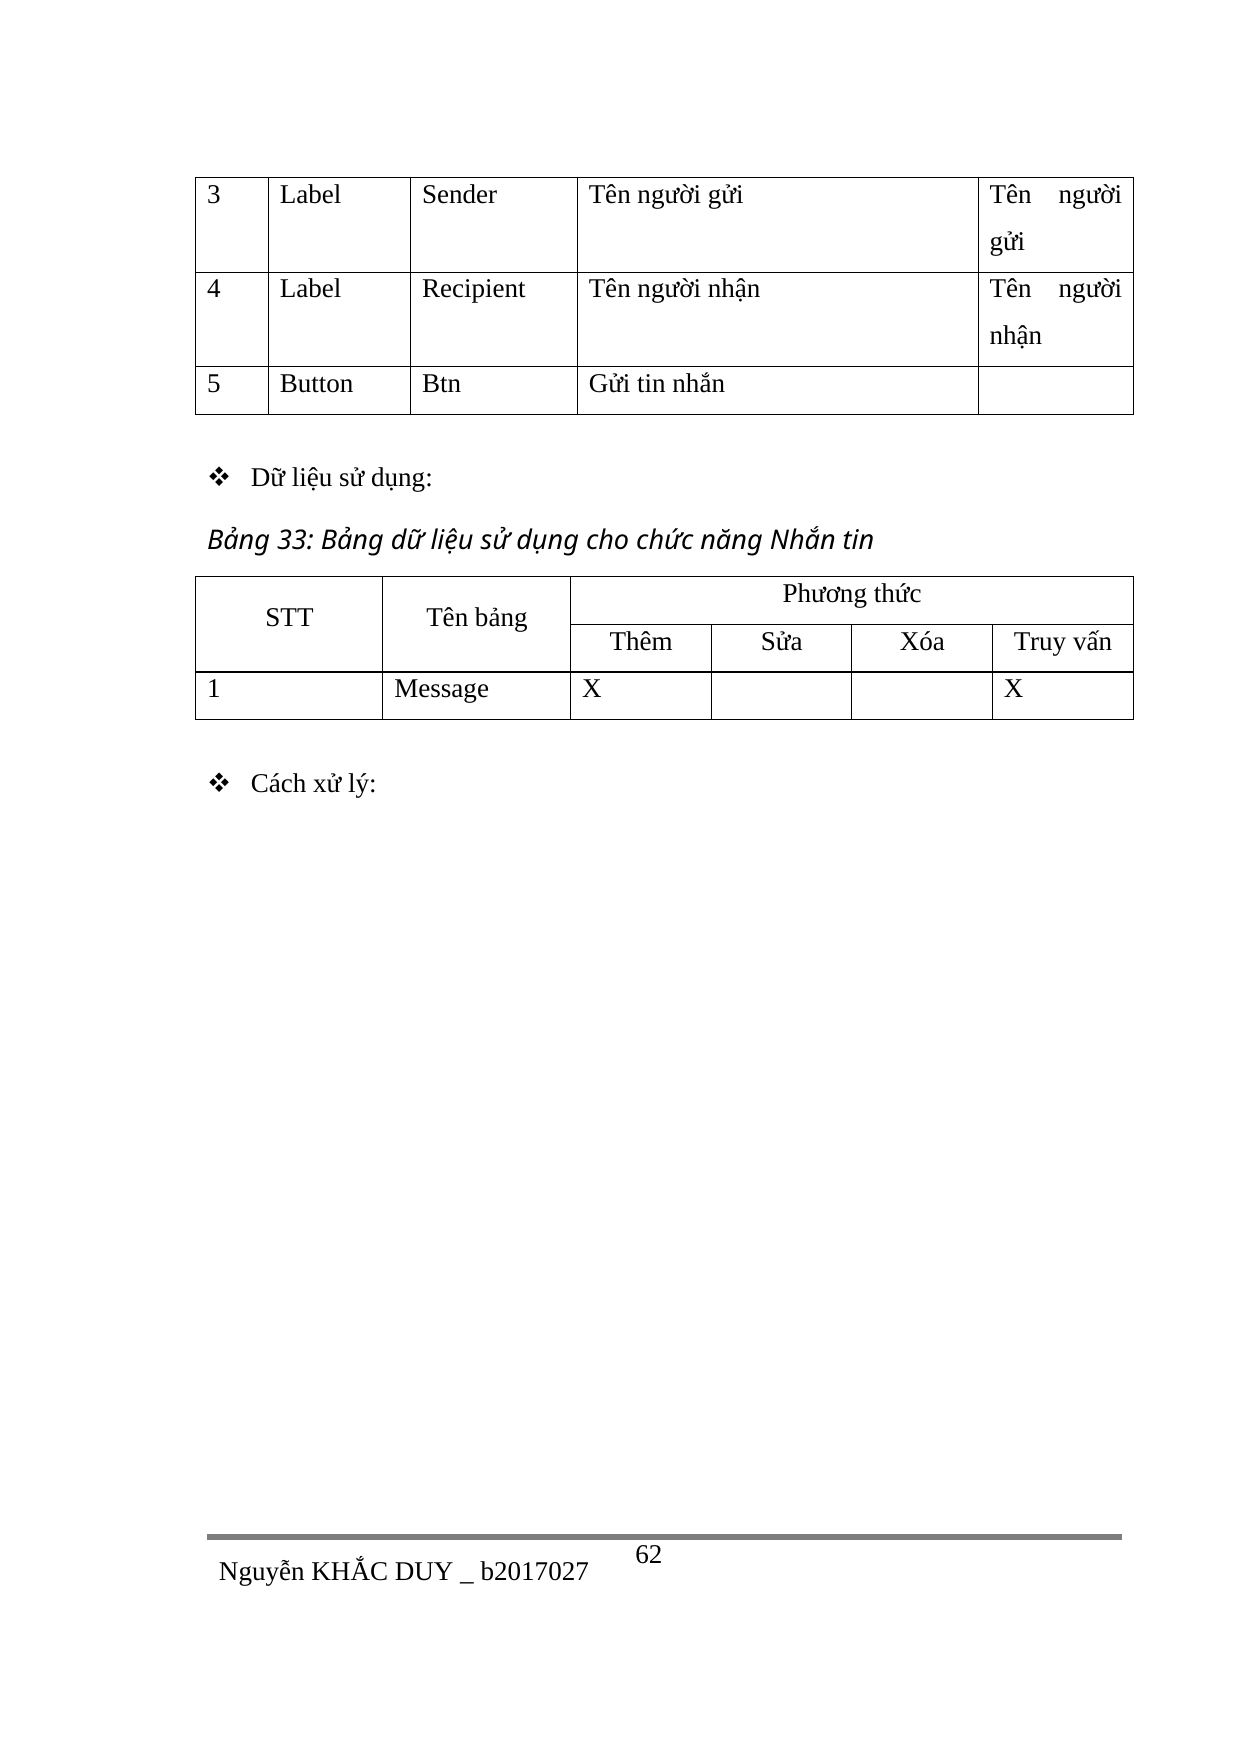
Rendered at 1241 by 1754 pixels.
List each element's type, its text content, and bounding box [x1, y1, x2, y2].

table_cell Sửa [712, 625, 851, 671]
table_cell Message [383, 673, 570, 719]
table_cell Recipient [411, 273, 577, 366]
table_cell Button [269, 367, 410, 414]
table_header Phương thức [571, 577, 1133, 624]
table_cell Truy vấn [993, 625, 1133, 671]
table_cell Thêm [571, 625, 711, 671]
table_cell [852, 673, 992, 719]
table_cell 1 [196, 673, 382, 719]
list Dữ liệu sử dụng: [207, 461, 1122, 493]
table_cell 5 [196, 367, 268, 414]
list Bảng 33: Bảng dữ liệu sử dụng cho chức năng Nhắn tin [207, 521, 1122, 558]
table_cell Tên người nhận [578, 273, 978, 366]
table_cell [979, 367, 1133, 414]
table_cell 3 [196, 178, 268, 272]
table_cell 4 [196, 273, 268, 366]
table_cell Sender [411, 178, 577, 272]
table_cell Label [269, 178, 410, 272]
table_cell Label [269, 273, 410, 366]
table_cell [712, 673, 851, 719]
table_cell X [571, 673, 711, 719]
table_cell Xóa [852, 625, 992, 671]
table_cell Tên người nhận [979, 273, 1133, 366]
table_header STT [196, 577, 382, 671]
list Cách xử lý: [207, 767, 1122, 798]
table_cell Btn [411, 367, 577, 414]
table_cell X [993, 673, 1133, 719]
table_cell Tên người gửi [979, 178, 1133, 272]
table_cell Gửi tin nhắn [578, 367, 978, 414]
table_header Tên bảng [383, 577, 570, 671]
table_cell Tên người gửi [578, 178, 978, 272]
